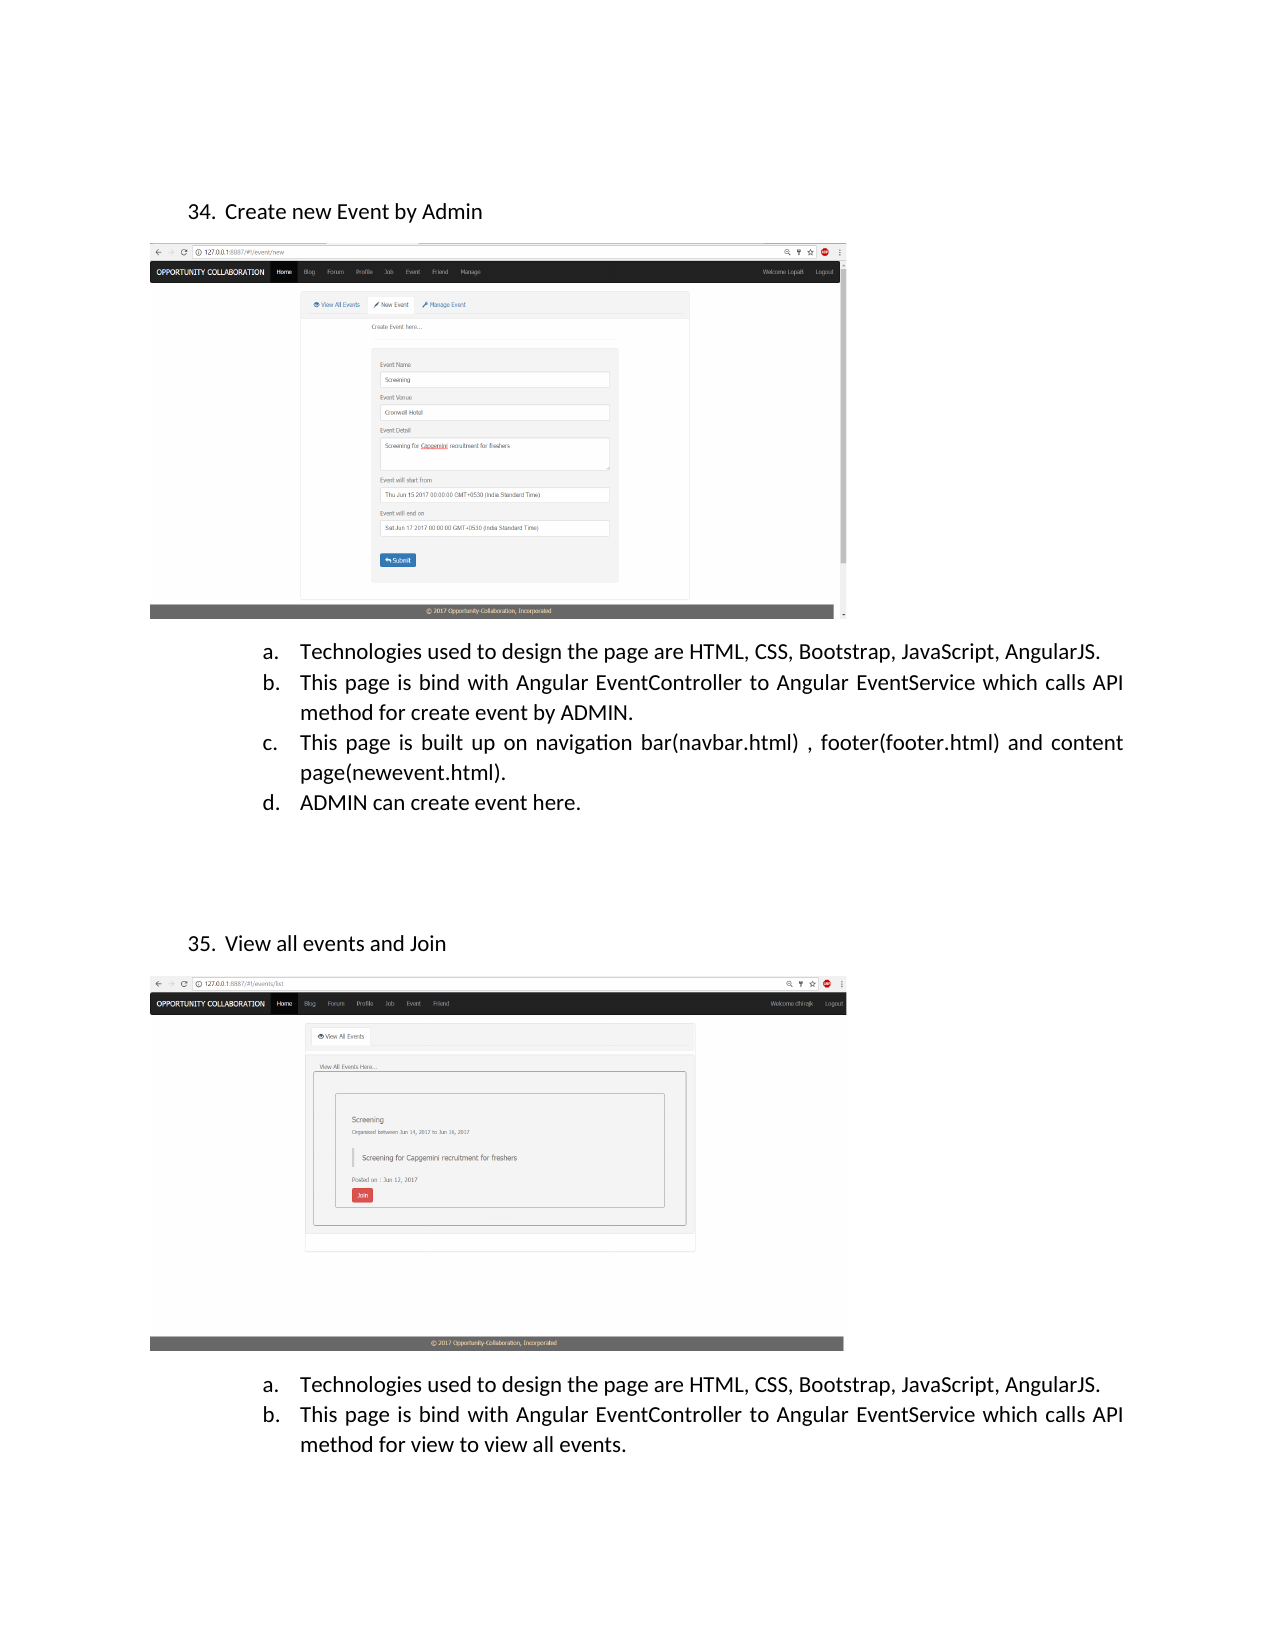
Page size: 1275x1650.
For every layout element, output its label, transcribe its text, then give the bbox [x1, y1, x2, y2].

list This page is bind with Angular EventController to Angular EventService which calls API method for create event by ADMIN. [262, 668, 1125, 726]
list View all events and Join [187, 929, 1125, 957]
picture [150, 976, 847, 1351]
list Create new Event by Admin [187, 197, 1125, 225]
list Technologies used to design the page are HTML, CSS, Bootstrap, JavaScript, AngularJS. [262, 1370, 1125, 1398]
list This page is bind with Angular EventController to Angular EventService which calls API method for view to view all events. [262, 1400, 1125, 1458]
list Technologies used to design the page are HTML, CSS, Bootstrap, JavaScript, AngularJS. [262, 637, 1125, 666]
picture [150, 243, 847, 619]
list This page is built up on navigation bar(navbar.html) , footer(footer.html) and content page(newevent.html). [262, 728, 1125, 786]
list ADMIN can create event here. [262, 788, 1125, 817]
